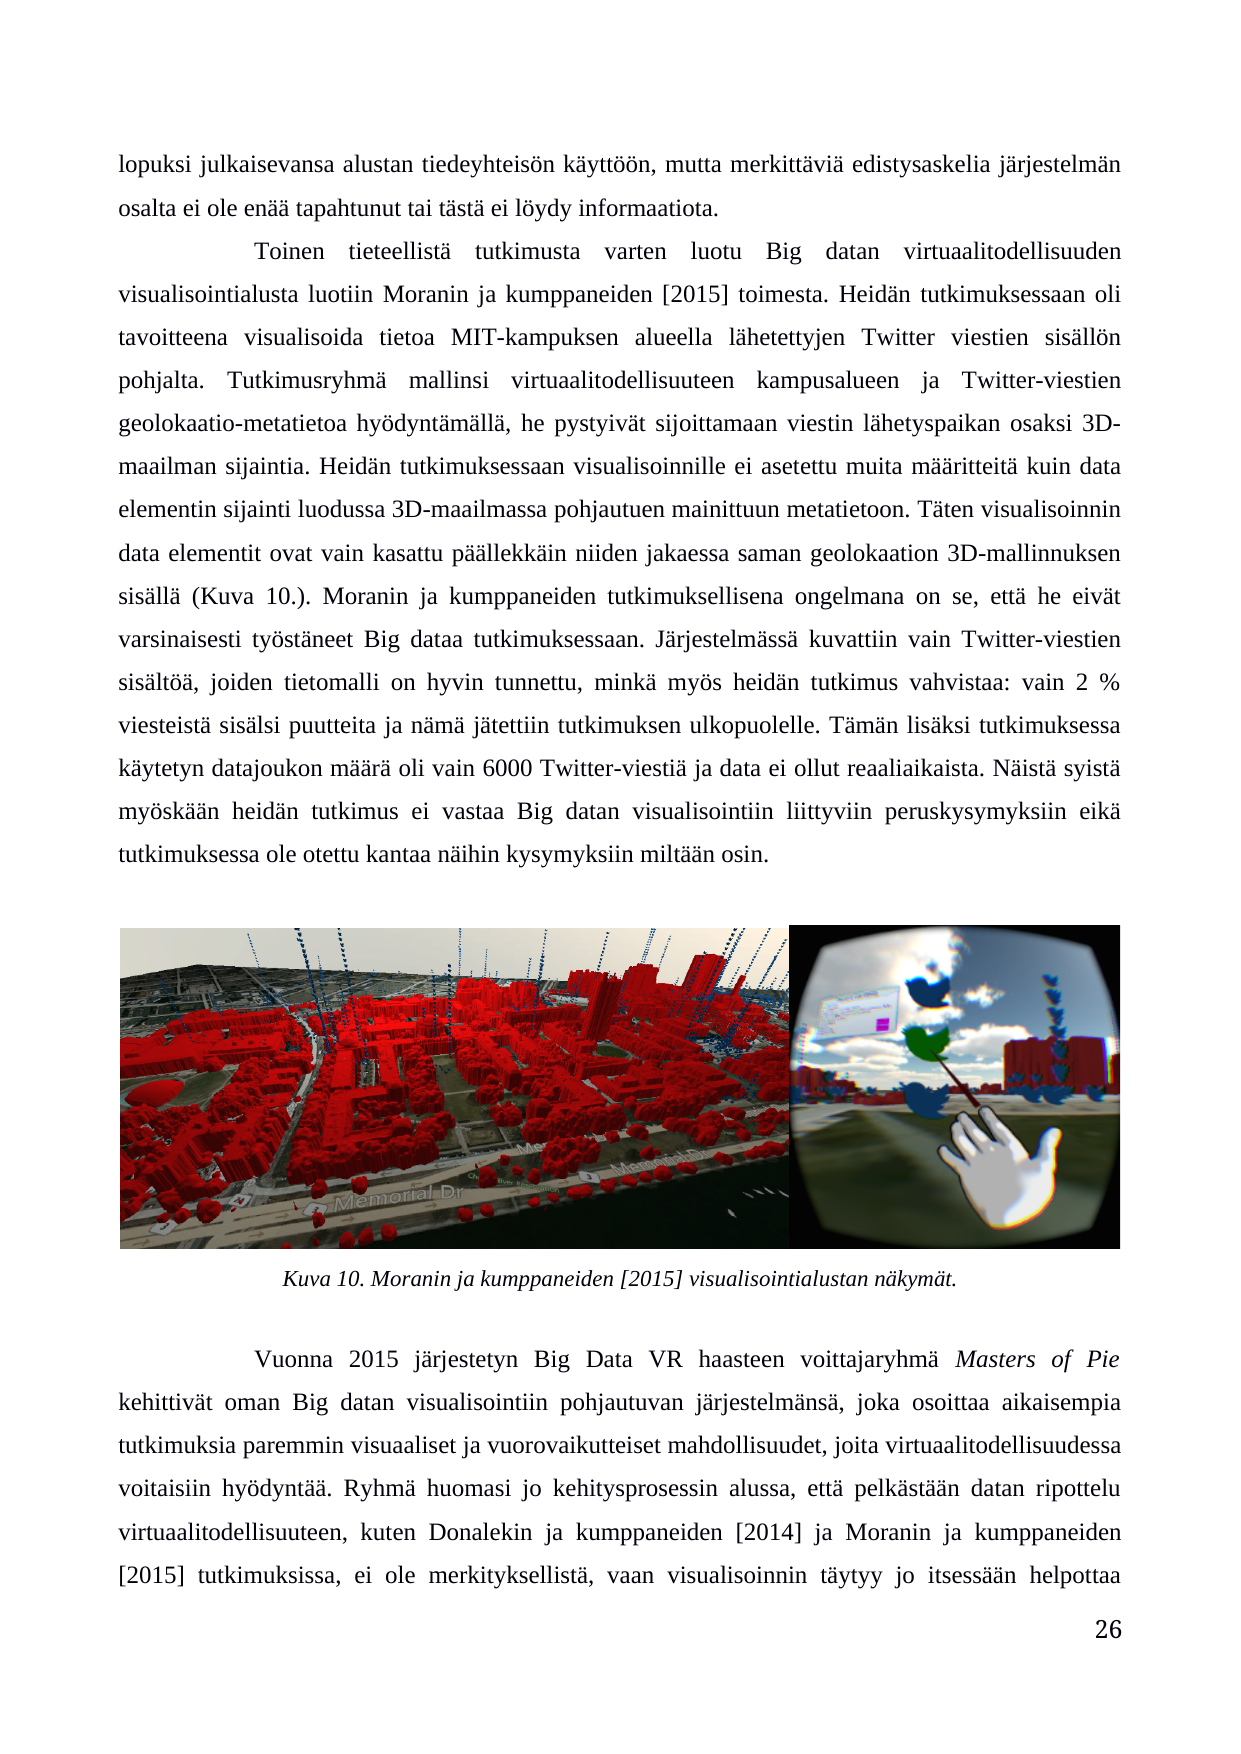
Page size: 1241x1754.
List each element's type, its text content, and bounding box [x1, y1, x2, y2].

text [118, 1344, 1122, 1588]
picture [120, 925, 1121, 1249]
text Kuva 10. Moranin ja kumppaneiden [2015] visualisointialustan näkymät. [118, 1265, 1122, 1291]
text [118, 149, 1122, 221]
text Toinen tieteellistä tutkimusta varten luotu Big datan virtuaalitodellisuuden visualisointialusta luotiin Moranin ja kumppaneiden [2015] toimesta. Heidän tutkimuksessaan oli tavoitteena visualisoida tietoa MIT-kampuksen alueella lähetettyjen Twitter viestien sisällön pohjalta. Tutkimusryhmä mallinsi virtuaalitodellisuuteen kampusalueen ja Twitter-viestien geolokaatio-metatietoa hyödyntämällä, he pystyivät sijoittamaan viestin lähetyspaikan osaksi 3D-maailman sijaintia. Heidän tutkimuksessaan visualisoinnille ei asetettu muita määritteitä kuin data elementin sijainti luodussa 3D-maailmassa pohjautuen mainittuun metatietoon. Täten visualisoinnin data elementit ovat vain kasattu päällekkäin niiden jakaessa saman geolokaation 3D-mallinnuksen sisällä (Kuva 10.). Moranin ja kumppaneiden tutkimuksellisena ongelmana on se, että he eivät varsinaisesti työstäneet Big dataa tutkimuksessaan. Järjestelmässä kuvattiin vain Twitter-viestien sisältöä, joiden tietomalli on hyvin tunnettu, minkä myös heidän tutkimus vahvistaa: vain 2 % viesteistä sisälsi puutteita ja nämä jätettiin tutkimuksen ulkopuolelle. Tämän lisäksi tutkimuksessa käytetyn datajoukon määrä oli vain 6000 Twitter-viestiä ja data ei ollut reaaliaikaista. Näistä syistä myöskään heidän tutkimus ei vastaa Big datan visualisointiin liittyviin peruskysymyksiin eikä tutkimuksessa ole otettu kantaa näihin kysymyksiin miltään osin. [118, 236, 1122, 868]
